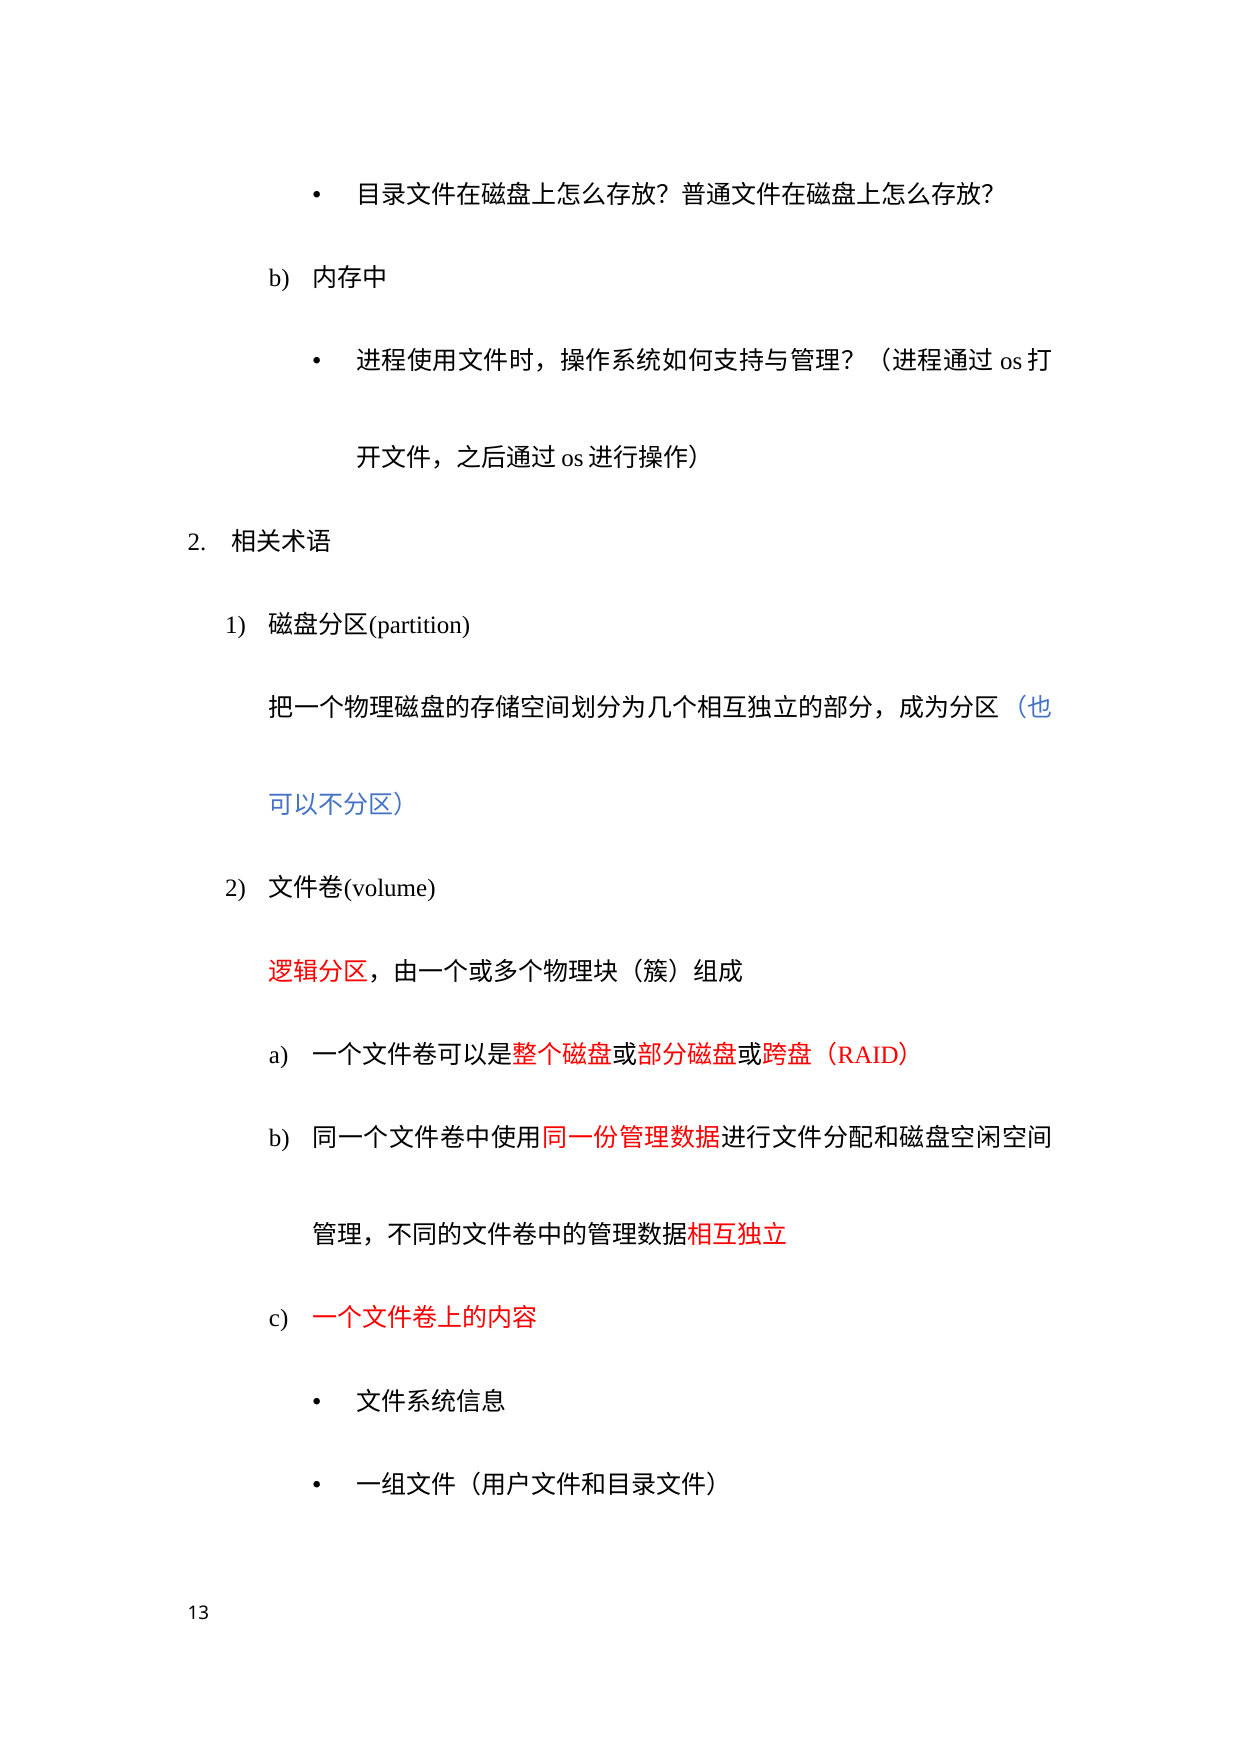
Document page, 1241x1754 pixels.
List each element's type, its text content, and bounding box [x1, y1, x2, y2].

list 文件卷(volume) [225, 853, 1053, 918]
list 相关术语 [187, 507, 1053, 572]
list 文件系统信息 [312, 1367, 1053, 1432]
list 内存中 [269, 243, 1053, 308]
list 一个文件卷上的内容 [269, 1283, 1053, 1348]
list 目录文件在磁盘上怎么存放？普通文件在磁盘上怎么存放？ [312, 160, 1053, 225]
list 把一个物理磁盘的存储空间划分为几个相互独立的部分，成为分区（也可以不分区） [269, 673, 1053, 835]
list 同一个文件卷中使用同一份管理数据进行文件分配和磁盘空闲空间管理，不同的文件卷中的管理数据相互独立 [269, 1103, 1053, 1265]
list 逻辑分区，由一个或多个物理块（簇）组成 [269, 937, 1053, 1002]
list 一个文件卷可以是整个磁盘或部分磁盘或跨盘（RAID） [269, 1020, 1053, 1085]
list 一组文件（用户文件和目录文件） [312, 1450, 1053, 1515]
list 进程使用文件时，操作系统如何支持与管理？（进程通过os打开文件，之后通过os进行操作） [312, 326, 1053, 488]
list 磁盘分区(partition) [225, 590, 1053, 655]
